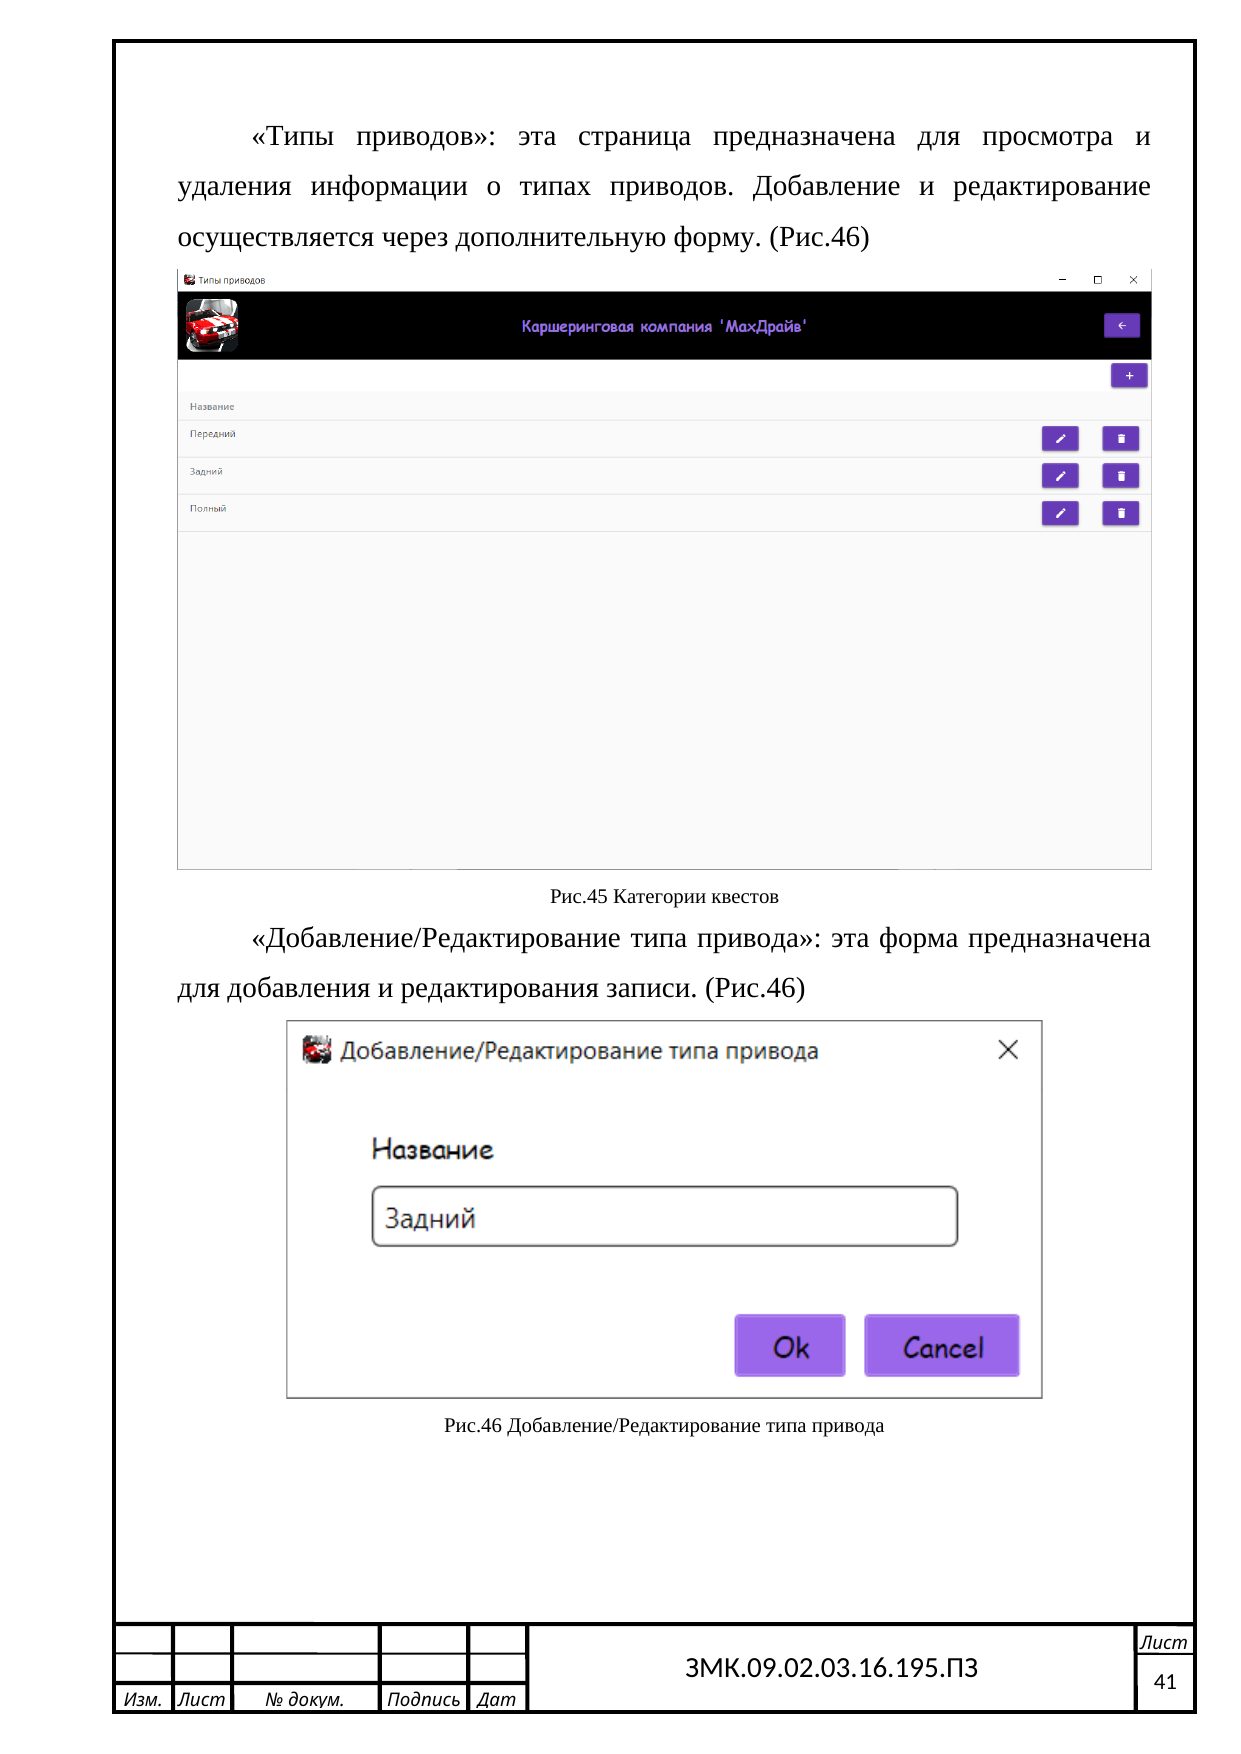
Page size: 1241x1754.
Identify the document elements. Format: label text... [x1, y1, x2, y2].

text Рис.45 Категории квестов [177, 884, 1152, 908]
text «Добавление/Редактирование типа привода»: эта форма предназначена для добавления и редактирования записи. (Рис.46) [177, 920, 1152, 1004]
picture [286, 1020, 1043, 1399]
picture [177, 269, 1152, 870]
text «Типы приводов»: эта страница предназначена для просмотра и удаления информации о типах приводов. Добавление и редактирование осуществляется через дополнительную форму. (Рис.46) [177, 118, 1152, 252]
text Рис.46 Добавление/Редактирование типа привода [177, 1413, 1152, 1437]
